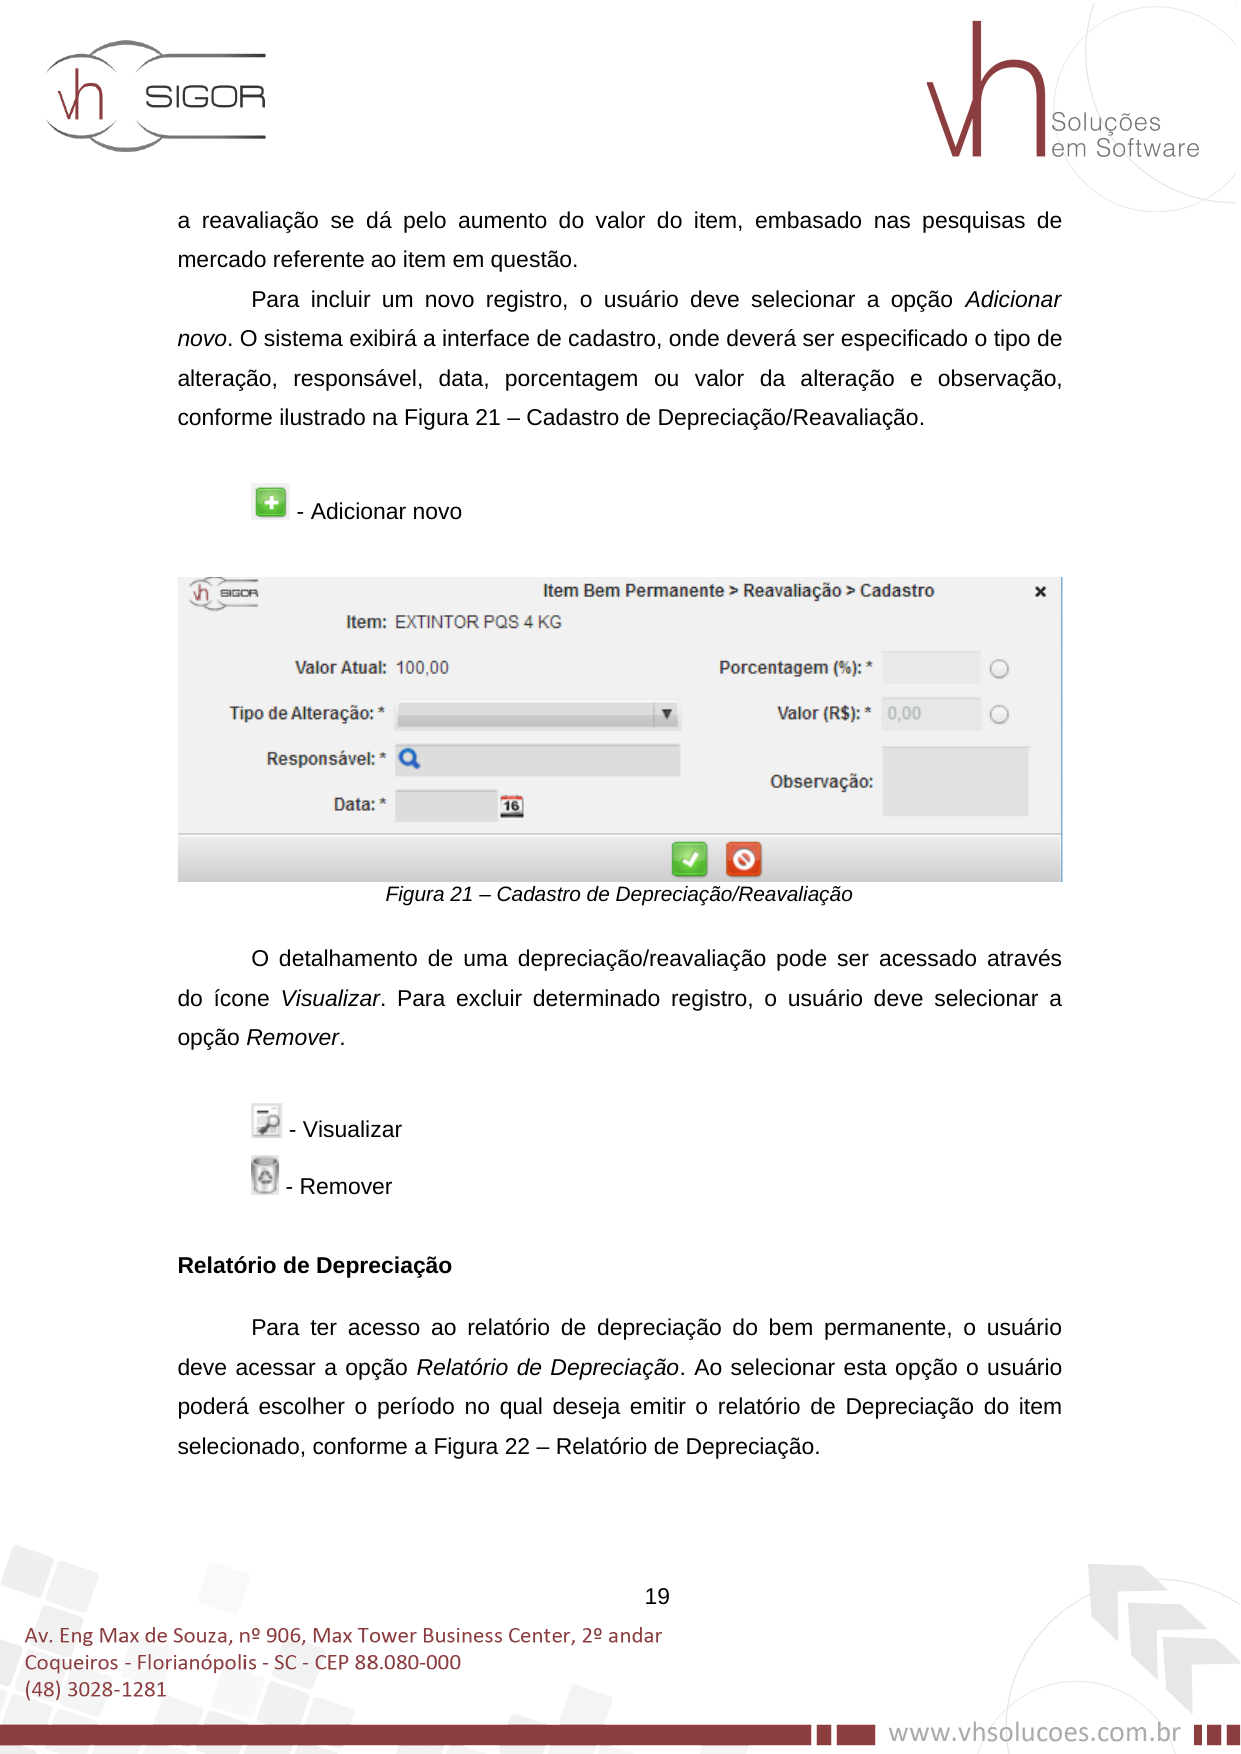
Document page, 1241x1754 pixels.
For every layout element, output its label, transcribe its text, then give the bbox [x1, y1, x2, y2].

text O detalhamento de uma depreciação/reavaliação pode ser acessado através do ícone Visualizar. Para excluir determinado registro, o usuário deve selecionar a opção Remover. [177, 945, 1063, 1051]
picture [177, 577, 1063, 882]
picture [251, 1103, 283, 1138]
picture [251, 1155, 280, 1195]
picture [0, 1545, 1241, 1754]
text - Visualizar [177, 1103, 1063, 1143]
picture [45, 40, 266, 152]
subtitle Relatório de Depreciação [177, 1252, 1063, 1279]
text - Remover [177, 1156, 1063, 1200]
text Para incluir um novo registro, o usuário deve selecionar a opção Adicionar novo. O sistema exibirá a interface de cadastro, onde deverá ser especificado o tipo de alteração, responsável, data, porcentagem ou valor da alteração e observação, conforme ilustrado na Figura 21 – Cadastro de Depreciação/Reavaliação. [177, 286, 1063, 431]
text Para ter acesso ao relatório de depreciação do bem permanente, o usuário deve acessar a opção Relatório de Depreciação. Ao selecionar esta opção o usuário poderá escolher o período no qual deseja emitir o relatório de Depreciação do item selecionado, conforme a Figura 22 – Relatório de Depreciação. [177, 1314, 1063, 1459]
picture [251, 483, 290, 520]
picture [926, 3, 1236, 212]
text Figura – Cadastro de Depreciação/Reavaliação [177, 882, 1063, 906]
text - Adicionar novo [177, 483, 1063, 525]
